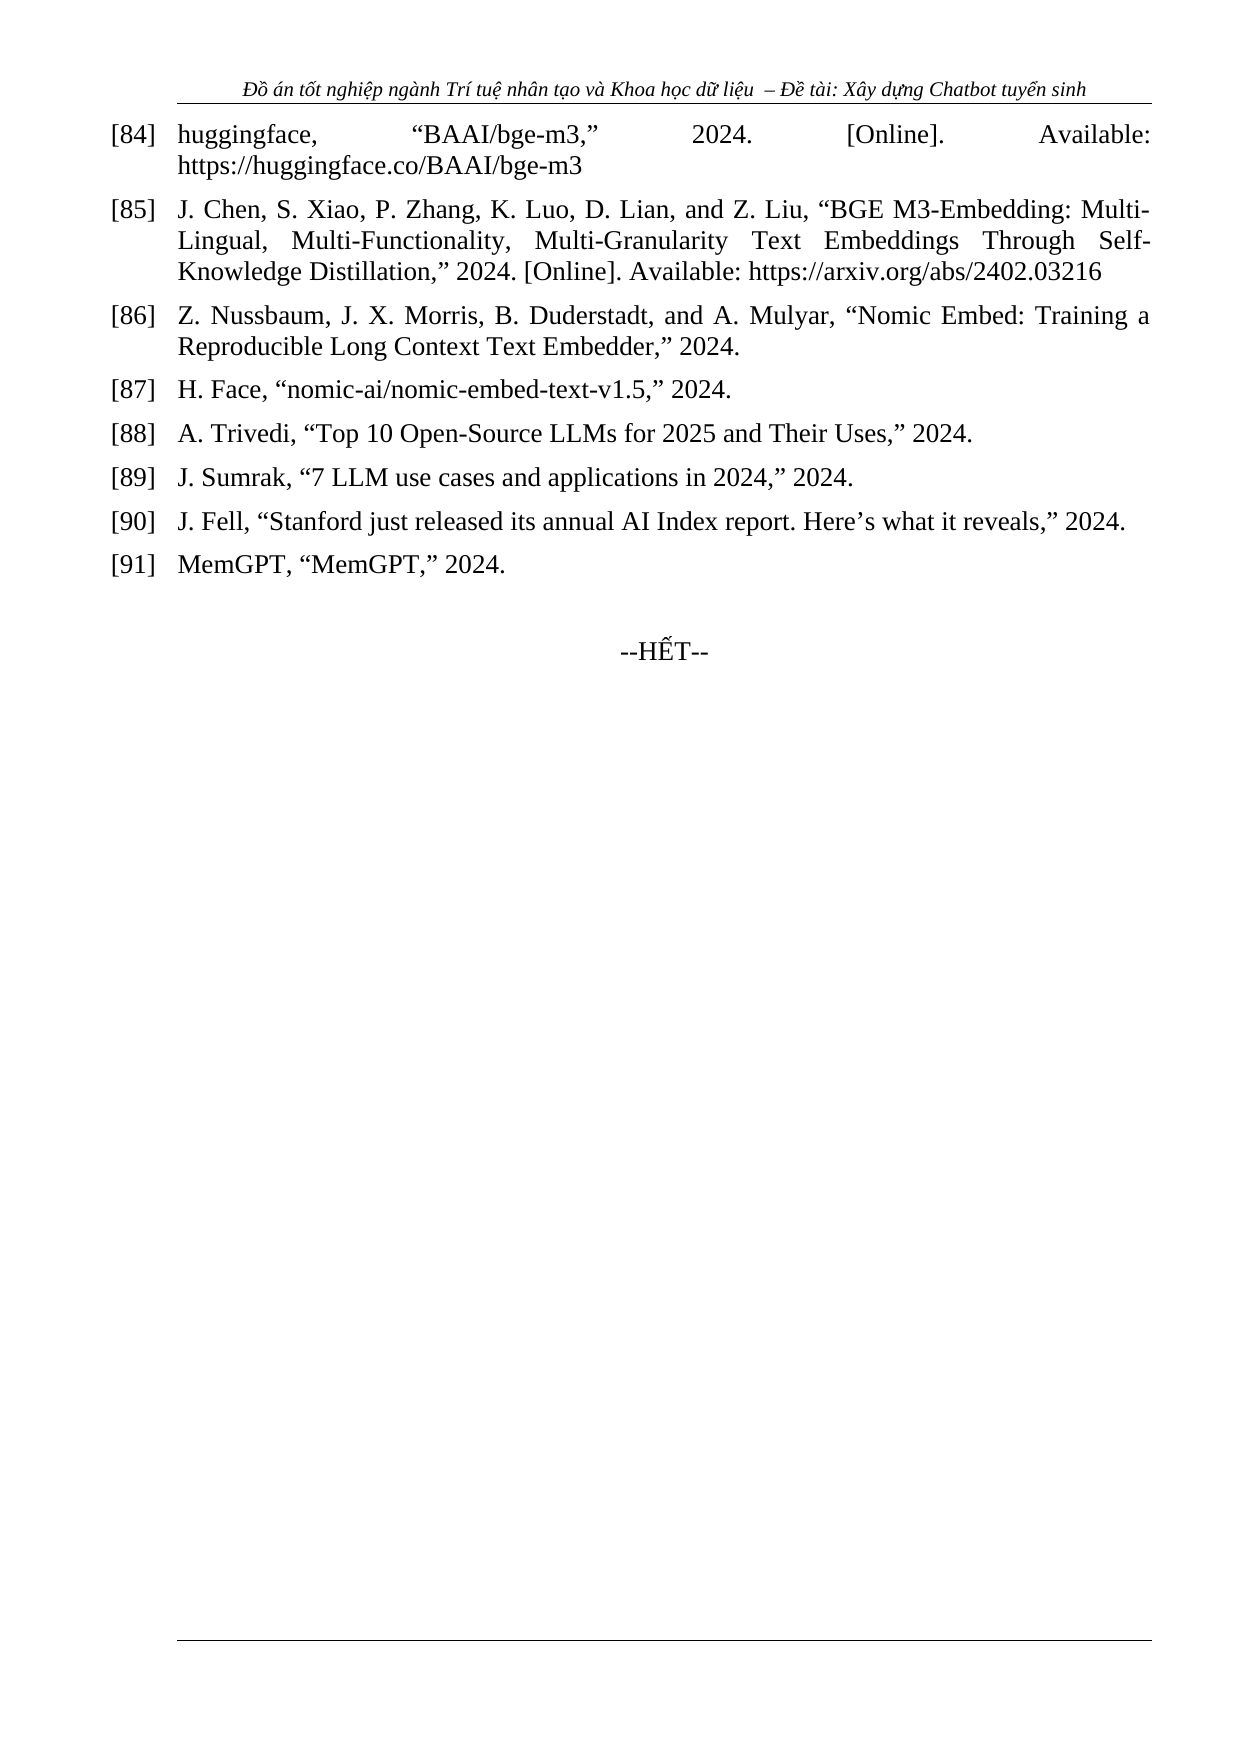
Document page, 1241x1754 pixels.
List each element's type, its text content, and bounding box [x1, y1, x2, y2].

text --HẾT-- [177, 636, 1152, 667]
